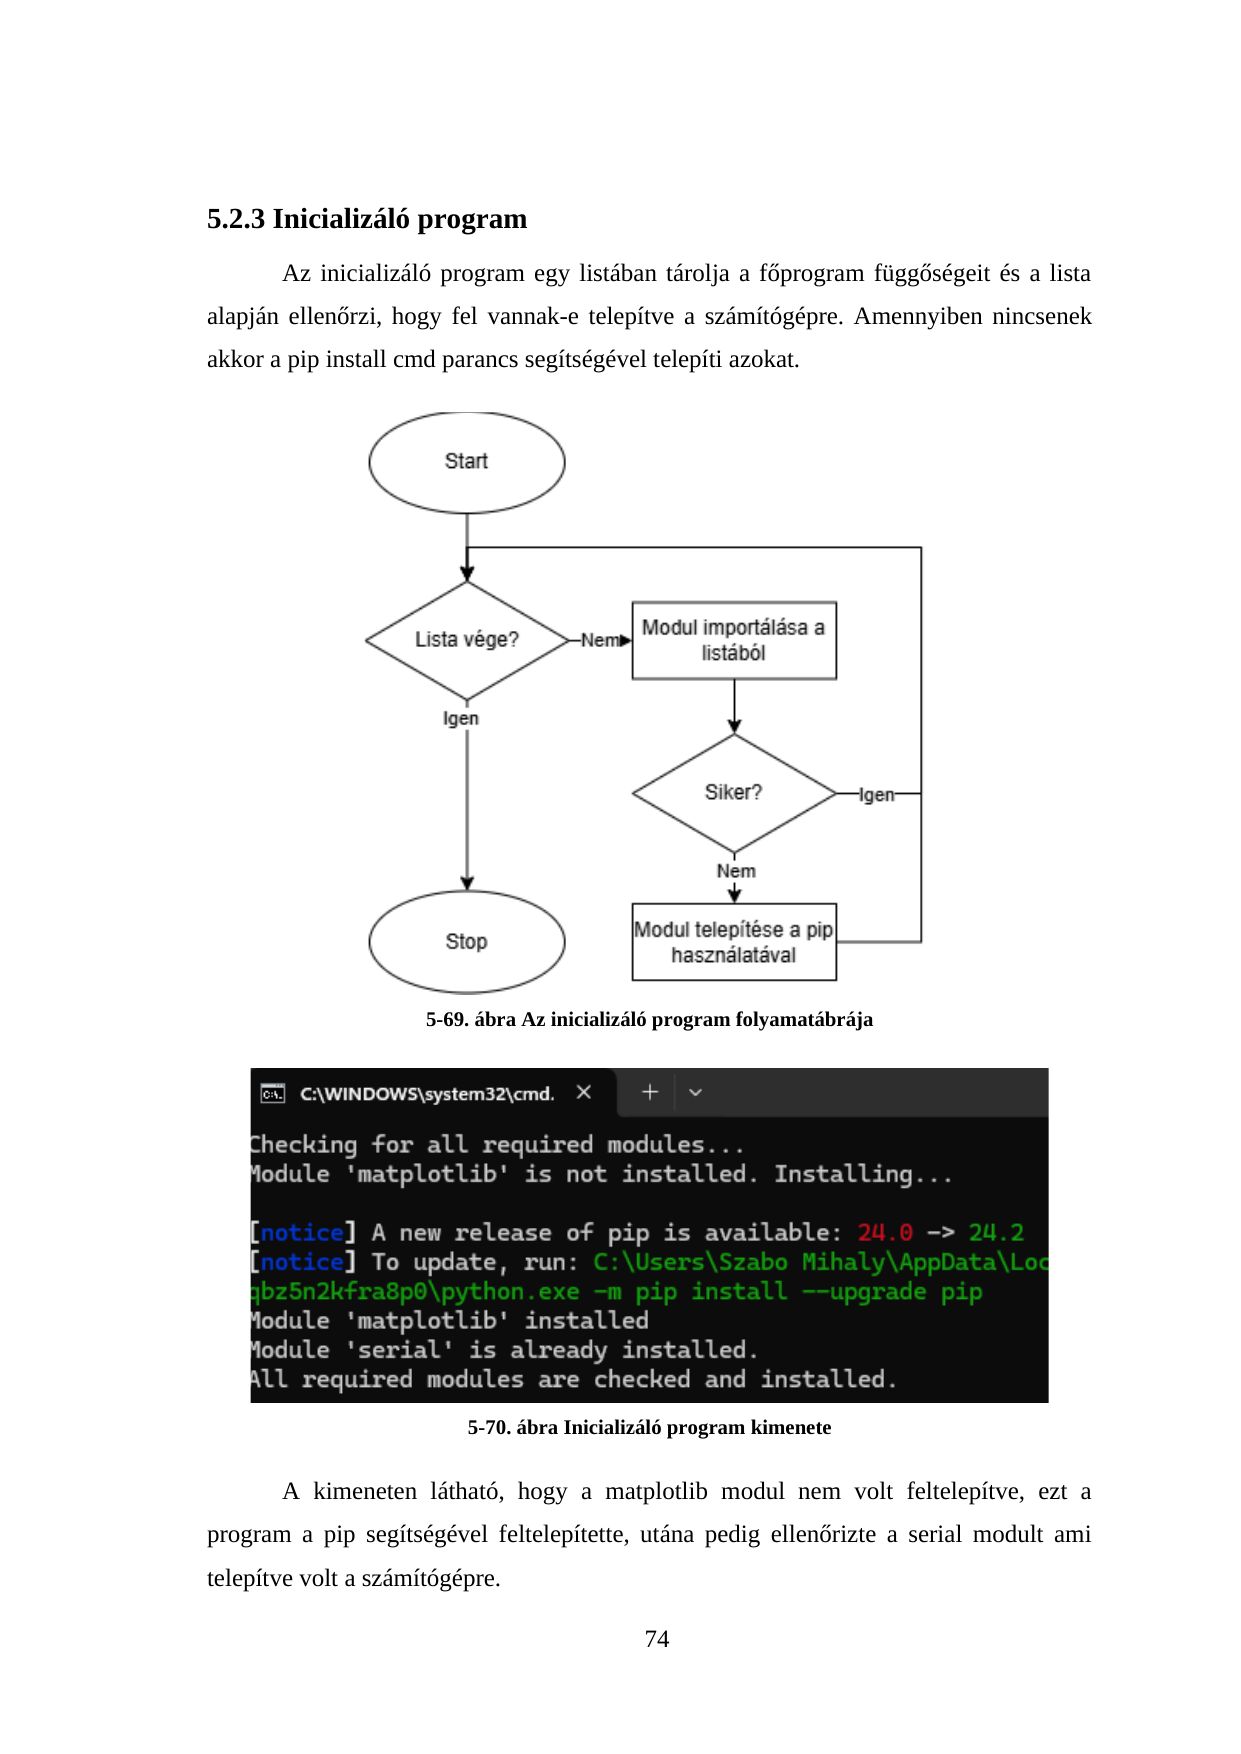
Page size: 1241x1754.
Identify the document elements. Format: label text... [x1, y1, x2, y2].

text A kimeneten látható, hogy a matplotlib modul nem volt feltelepítve, ezt a program a pip segítségével feltelepítette, utána pedig ellenőrizte a serial modult ami telepítve volt a számítógépre. [207, 1476, 1092, 1591]
picture [364, 412, 936, 995]
picture [250, 1068, 1049, 1403]
subtitle Inicializáló program [207, 201, 1092, 235]
text Az inicializáló program egy listában tárolja a főprogram függőségeit és a lista alapján ellenőrzi, hogy fel vannak-e telepítve a számítógépre. Amennyiben nincsenek akkor a pip install cmd parancs segítségével telepíti azokat. [207, 258, 1092, 373]
